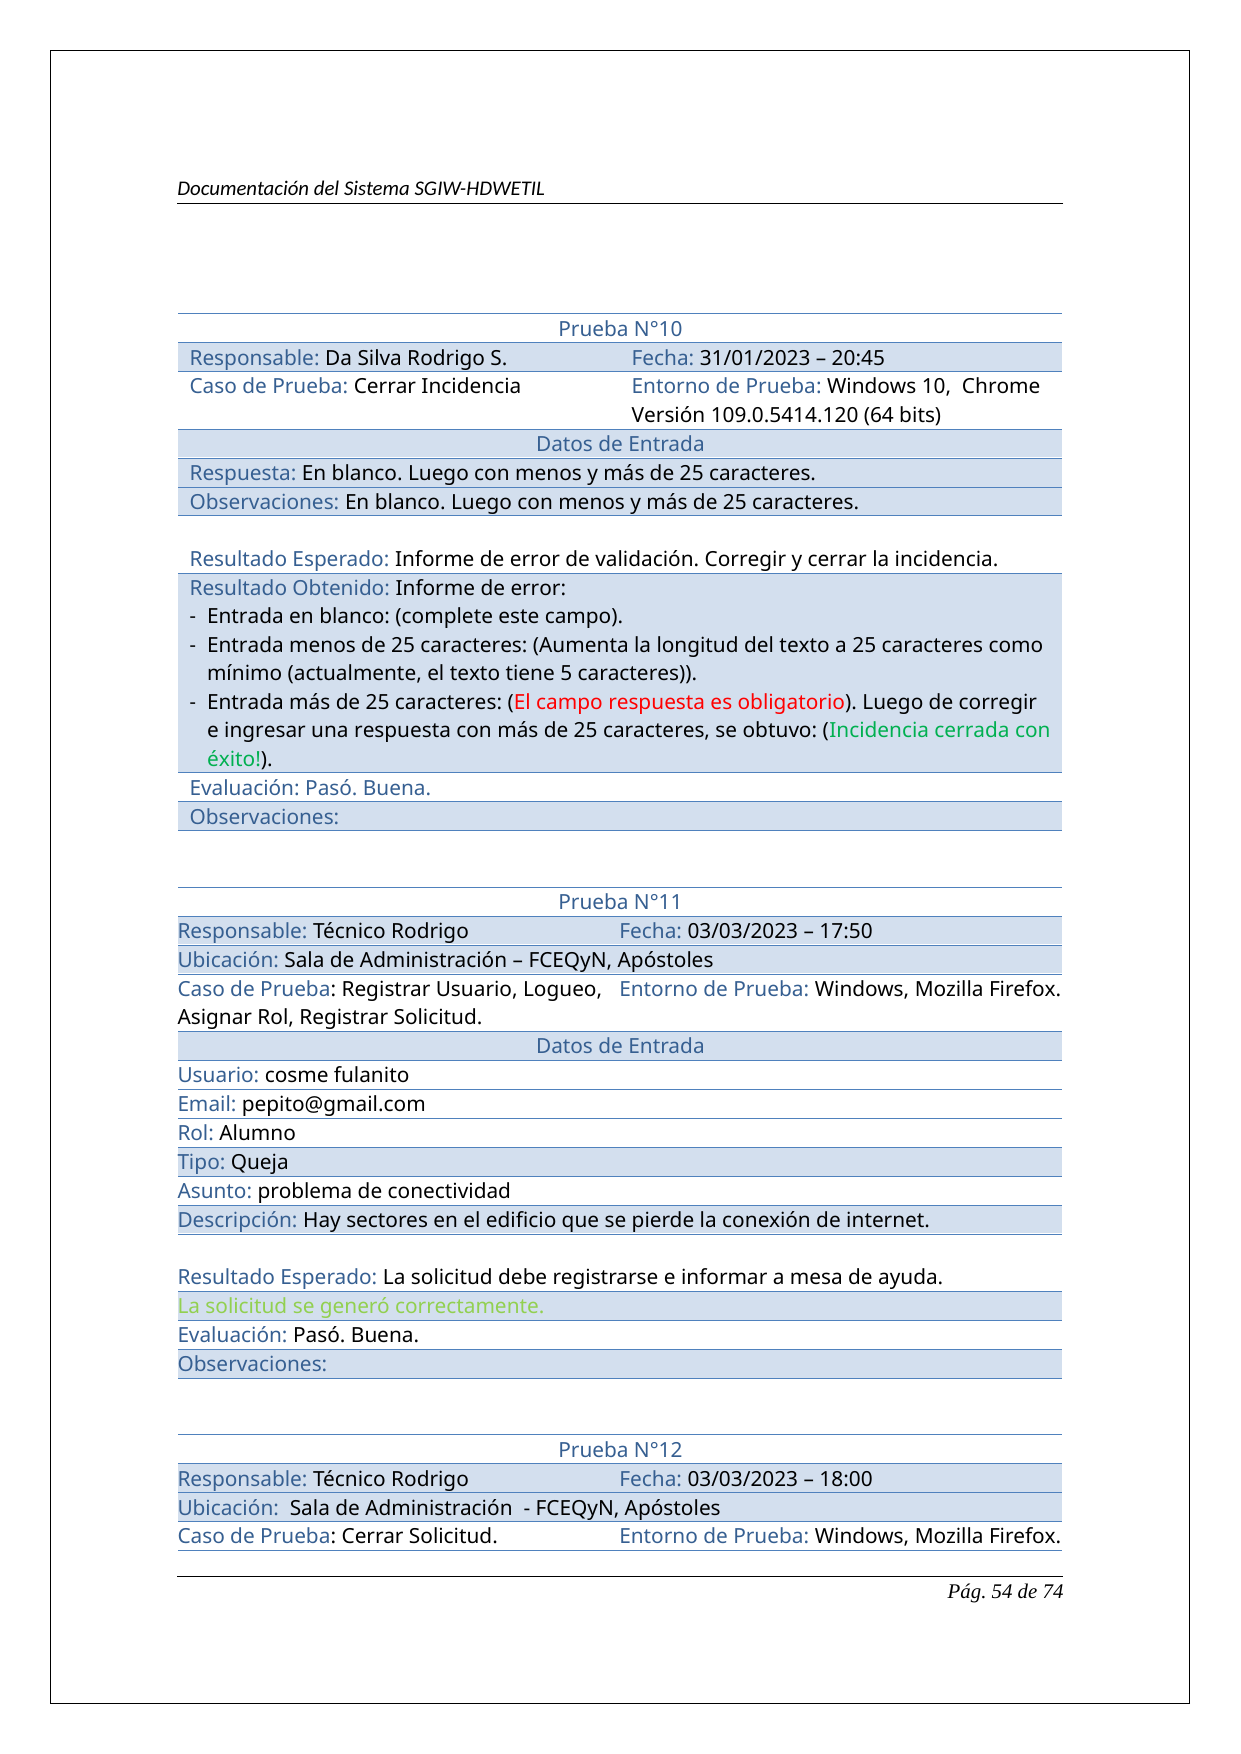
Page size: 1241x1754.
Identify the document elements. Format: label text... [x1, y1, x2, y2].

table_header Prueba N°12 [178, 1435, 1062, 1463]
table_cell Respuesta: En blanco. Luego con menos y más de 25 caracteres. [178, 459, 1062, 486]
table_header Prueba N°11 [178, 888, 1062, 916]
table_cell Entorno de Prueba: Windows, Mozilla Firefox. [620, 1522, 1062, 1550]
table_cell Responsable: Da Silva Rodrigo S. [178, 343, 620, 371]
table_cell Datos de Entrada [178, 430, 1062, 457]
table_cell Resultado Esperado: Informe de error de validación. Corregir y cerrar la incidencia. [178, 516, 1062, 573]
table_cell Caso de Prueba: Registrar Usuario, Logueo, Asignar Rol, Registrar Solicitud. [178, 975, 620, 1031]
table_cell Tipo: Queja [178, 1148, 1062, 1176]
table_cell Evaluación: Pasó. Buena. [178, 1321, 1062, 1349]
table_cell Responsable: Técnico Rodrigo [178, 917, 620, 944]
table_cell Fecha: 03/03/2023 – 17:50 [620, 917, 1062, 944]
table_cell Entorno de Prueba: Windows, Mozilla Firefox. [620, 975, 1062, 1031]
table_cell Fecha: 31/01/2023 – 20:45 [620, 343, 1062, 371]
table_cell Email: pepito@gmail.com [178, 1090, 1062, 1118]
table_cell Ubicación: Sala de Administración – FCEQyN, Apóstoles [178, 946, 1062, 973]
table_cell Rol: Alumno [178, 1119, 1062, 1147]
table_cell Entorno de Prueba: Windows 10, Chrome Versión 109.0.5414.120 (64 bits) [620, 372, 1062, 428]
table_cell Observaciones: [178, 802, 1062, 830]
table_cell Responsable: Técnico Rodrigo [178, 1464, 620, 1492]
table_cell Evaluación: Pasó. Buena. [178, 773, 1062, 801]
table_cell Resultado Esperado: La solicitud debe registrarse e informar a mesa de ayuda. [178, 1235, 1062, 1291]
table_cell Caso de Prueba: Cerrar Incidencia [178, 372, 620, 428]
table_cell Observaciones: En blanco. Luego con menos y más de 25 caracteres. [178, 488, 1062, 515]
table_cell Asunto: problema de conectividad [178, 1177, 1062, 1204]
table_cell La solicitud se generó correctamente. [178, 1292, 1062, 1320]
table_cell Caso de Prueba: Cerrar Solicitud. [178, 1522, 620, 1550]
table_cell Descripción: Hay sectores en el edificio que se pierde la conexión de internet. [178, 1206, 1062, 1233]
table_cell Ubicación: Sala de Administración - FCEQyN, Apóstoles [178, 1493, 1062, 1521]
table_cell Usuario: cosme fulanito [178, 1061, 1062, 1089]
table_cell Fecha: 03/03/2023 – 18:00 [620, 1464, 1062, 1492]
table_cell Observaciones: [178, 1350, 1062, 1378]
table_cell Datos de Entrada [178, 1032, 1062, 1060]
table_header Prueba N°10 [178, 314, 1062, 342]
table_cell Resultado Obtenido: Informe de error: Entrada en blanco: (complete este campo). Entrada menos de 25 caracteres: (Aumenta la longitud del texto a 25 caracteres como mínimo (actualmente, el texto tiene 5 caracteres)). Entrada más de 25 caracteres: (El campo respuesta es obligatorio). Luego de corregir e ingresar una respuesta con más de 25 caracteres, se obtuvo: (Incidencia cerrada con éxito!). [178, 574, 1062, 772]
